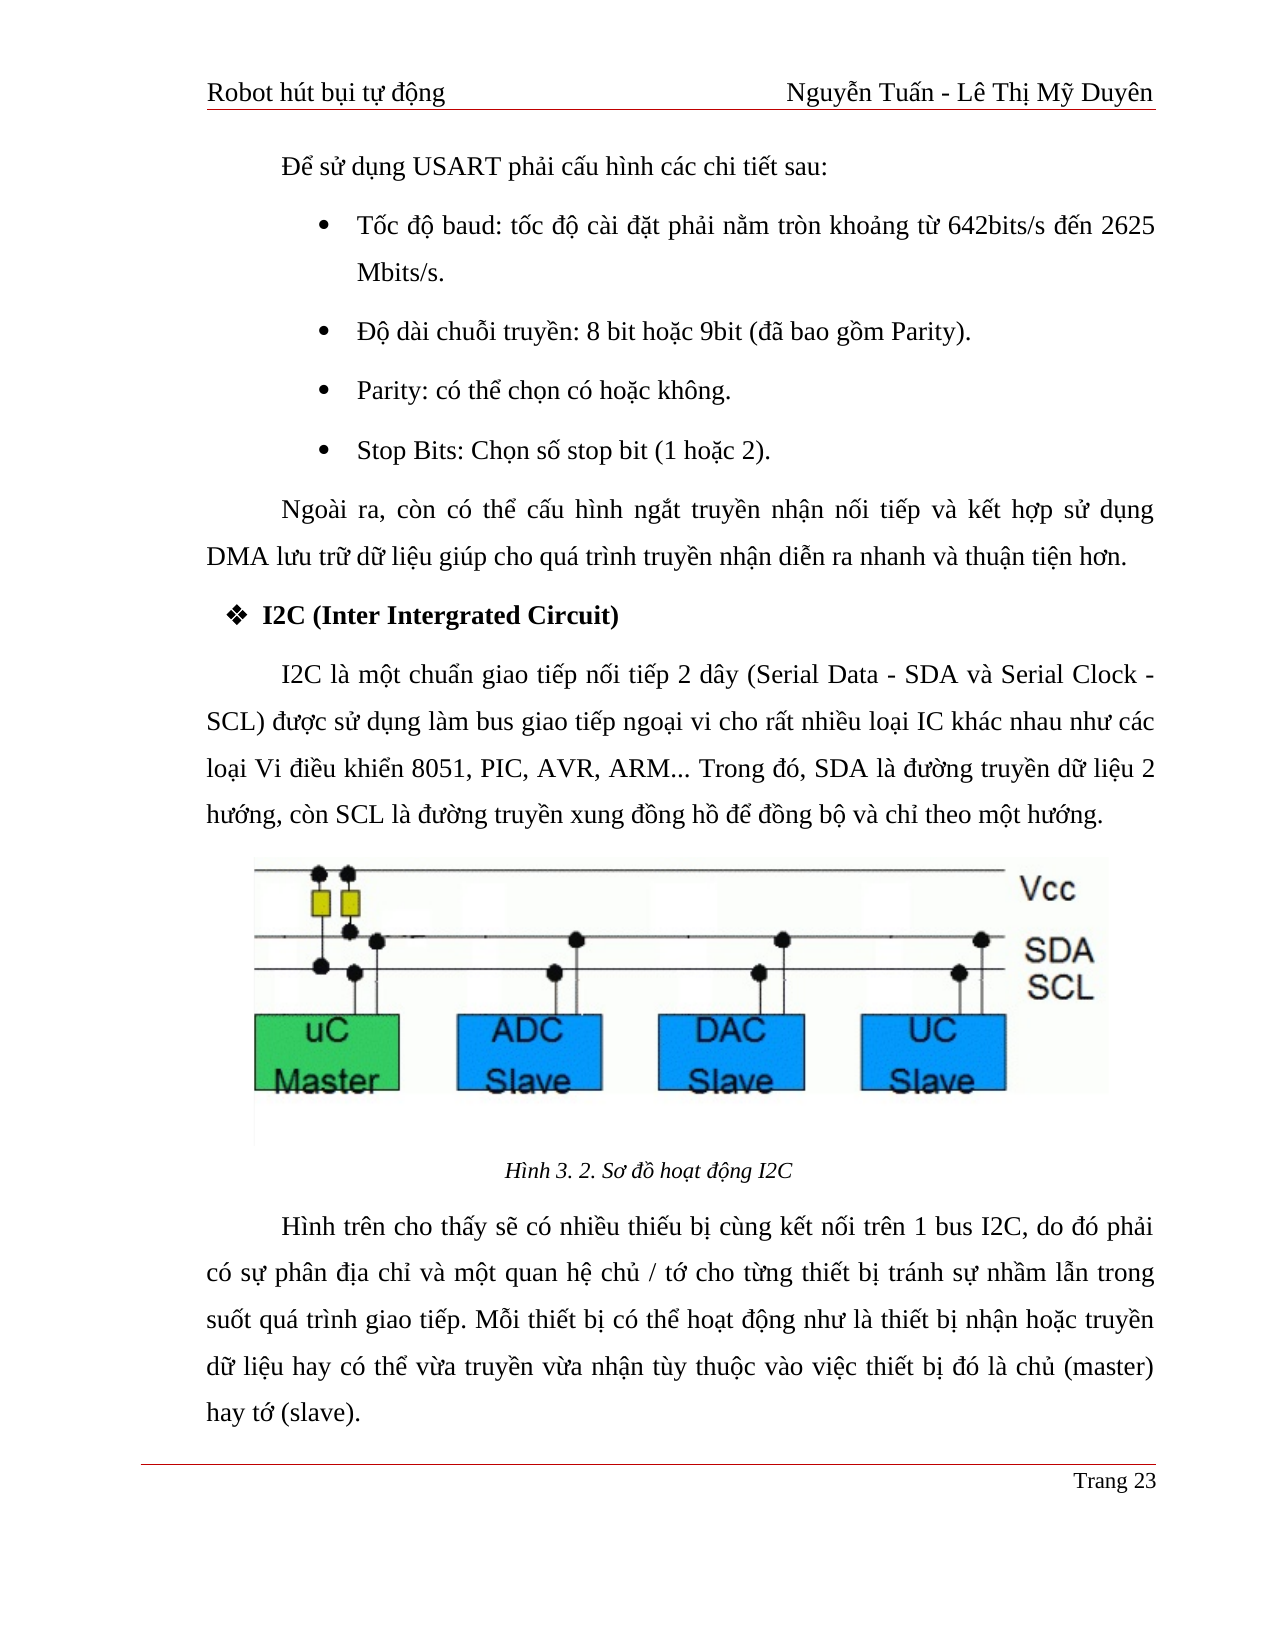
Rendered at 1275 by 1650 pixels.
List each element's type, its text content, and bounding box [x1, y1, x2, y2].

text Hình 3. 2. Sơ đồ hoạt động I2C [141, 1158, 1156, 1184]
list Tốc độ baud: tốc độ cài đặt phải nằm tròn khoảng từ 642bits/s đến 2625 Mbits/s. [319, 209, 1156, 287]
text Hình trên cho thấy sẽ có nhiều thiếu bị cùng kết nối trên 1 bus I2C, do đó phải có sự phân địa chỉ và một quan hệ chủ / tớ cho từng thiết bị tránh sự nhầm lẫn trong suốt quá trình giao tiếp. Mỗi thiết bị có thể hoạt động như là thiết bị nhận hoặc truyền dữ liệu hay có thể vừa truyền vừa nhận tùy thuộc vào việc thiết bị đó là chủ (master) hay tớ (slave). [206, 1209, 1156, 1427]
list Parity: có thể chọn có hoặc không. [319, 374, 1156, 406]
text I2C là một chuẩn giao tiếp nối tiếp 2 dây (Serial Data - SDA và Serial Clock - SCL) được sử dụng làm bus giao tiếp ngoại vi cho rất nhiều loại IC khác nhau như các loại Vi điều khiển 8051, PIC, AVR, ARM... Trong đó, SDA là đường truyền dữ liệu 2 hướng, còn SCL là đường truyền xung đồng hồ để đồng bộ và chỉ theo một hướng. [206, 658, 1156, 829]
text Ngoài ra, còn có thể cấu hình ngắt truyền nhận nối tiếp và kết hợp sử dụng DMA lưu trữ dữ liệu giúp cho quá trình truyền nhận diễn ra nhanh và thuận tiện hơn. [206, 493, 1156, 571]
list I2C (Inter Intergrated Circuit) [224, 599, 1156, 630]
list Stop Bits: Chọn số stop bit (1 hoặc 2). [319, 434, 1156, 465]
list Độ dài chuỗi truyền: 8 bit hoặc 9bit (đã bao gồm Parity). [319, 315, 1156, 346]
text Để sử dụng USART phải cấu hình các chi tiết sau: [206, 150, 1156, 181]
picture [253, 857, 1109, 1146]
